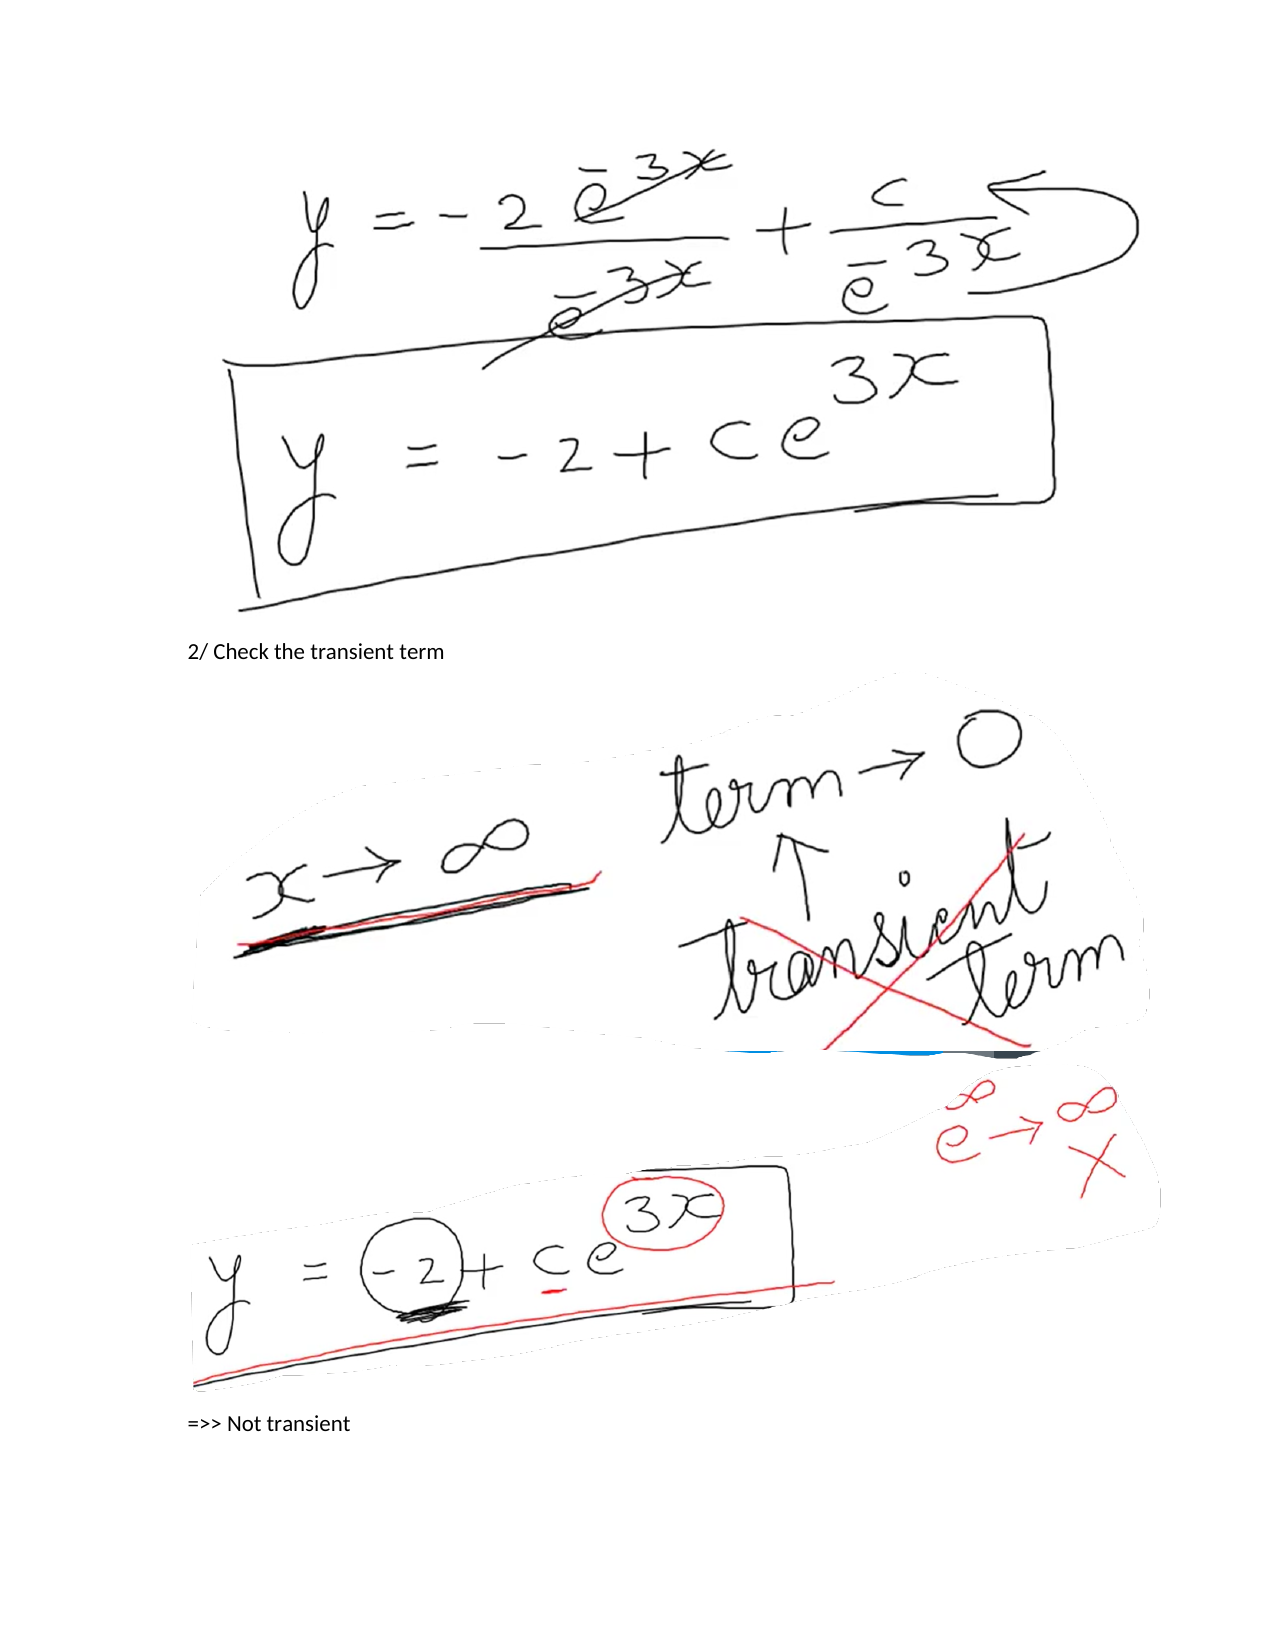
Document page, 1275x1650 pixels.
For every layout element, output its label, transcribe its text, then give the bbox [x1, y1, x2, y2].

picture [187, 667, 1163, 1394]
text =>> Not transient [187, 1409, 1110, 1439]
picture [187, 145, 1163, 622]
text 2/ Check the transient term [187, 637, 1110, 667]
